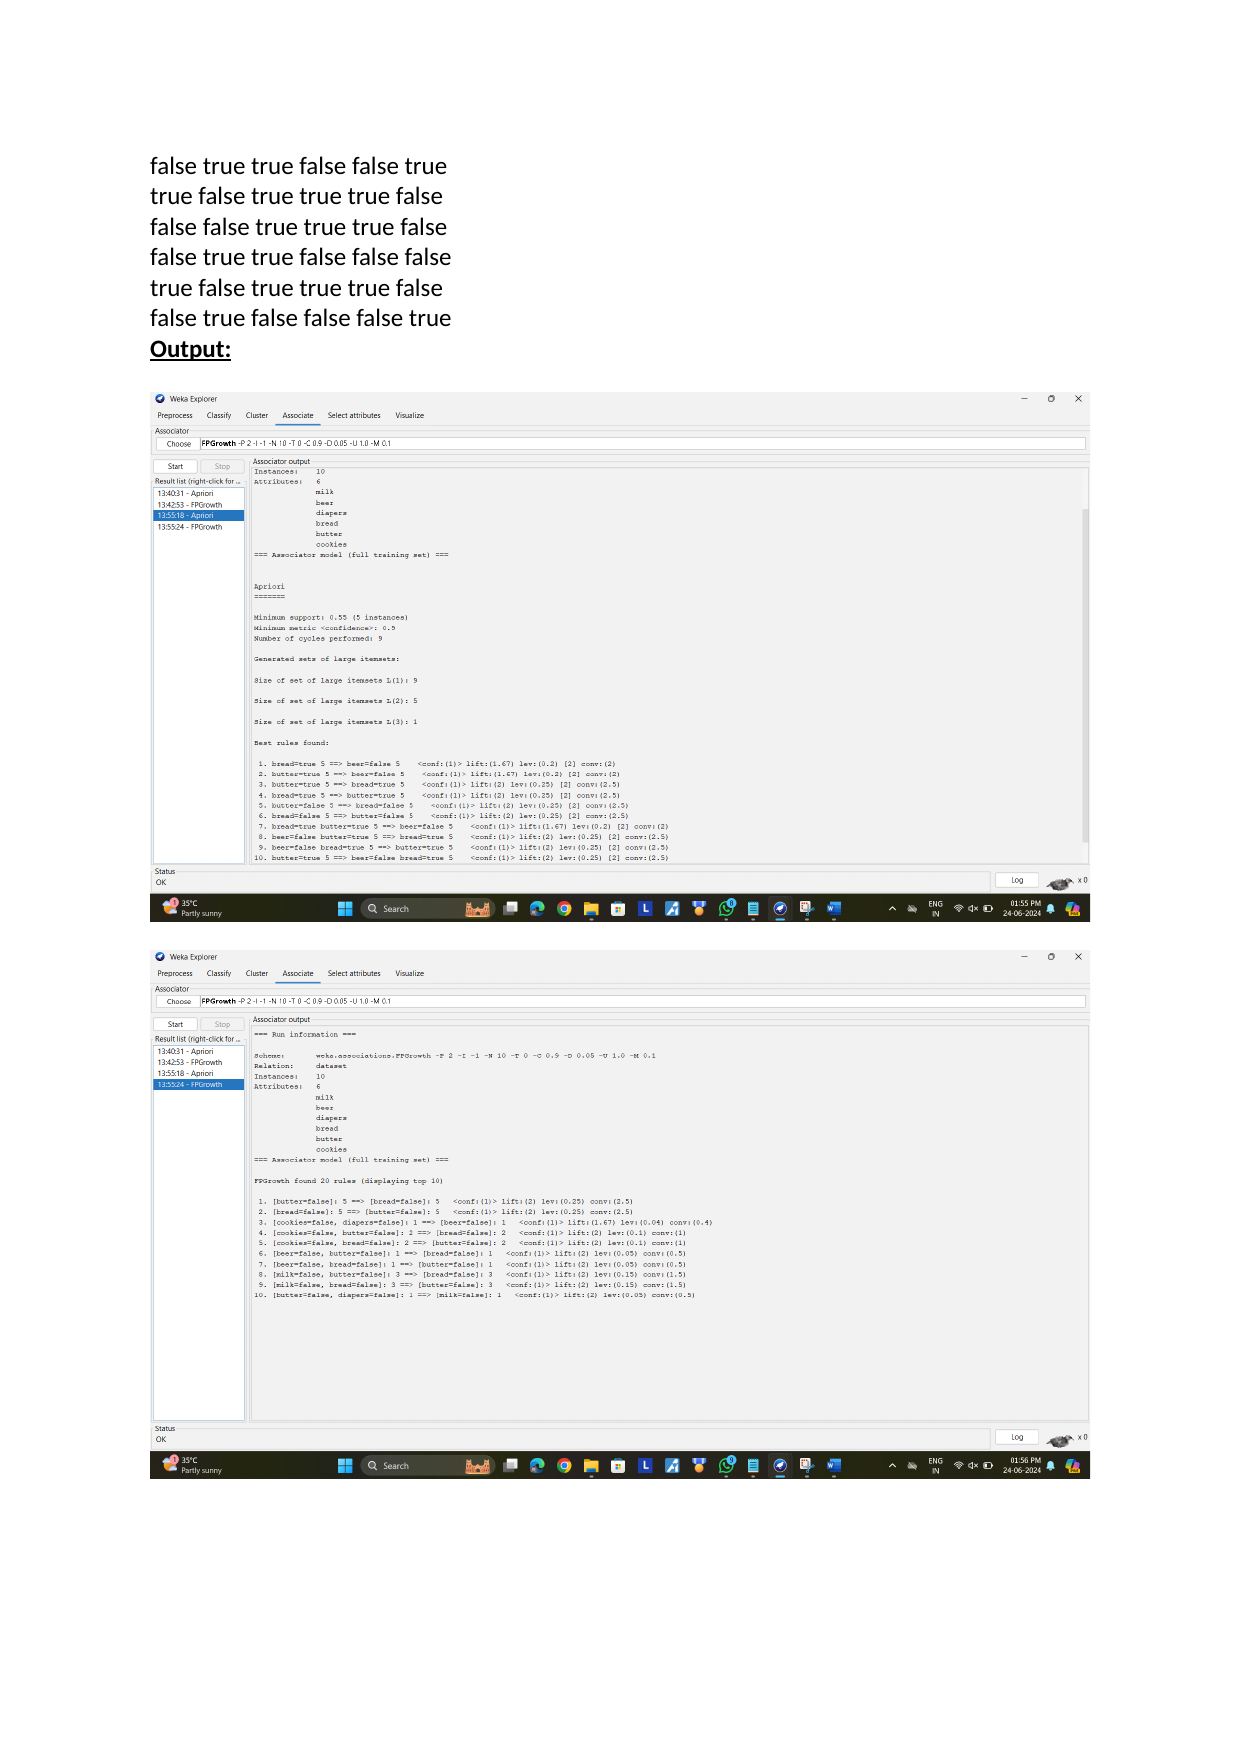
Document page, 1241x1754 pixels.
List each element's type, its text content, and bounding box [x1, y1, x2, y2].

text false true true false false true [150, 150, 1090, 181]
text Output: [150, 333, 1090, 364]
picture [150, 950, 1091, 1479]
text true false true true true false [150, 272, 1090, 303]
text false false true true true false [150, 211, 1090, 242]
text false true false false false true [150, 303, 1090, 333]
text true false true true true false [150, 181, 1090, 211]
text false true true false false false [150, 242, 1090, 272]
picture [150, 392, 1091, 922]
